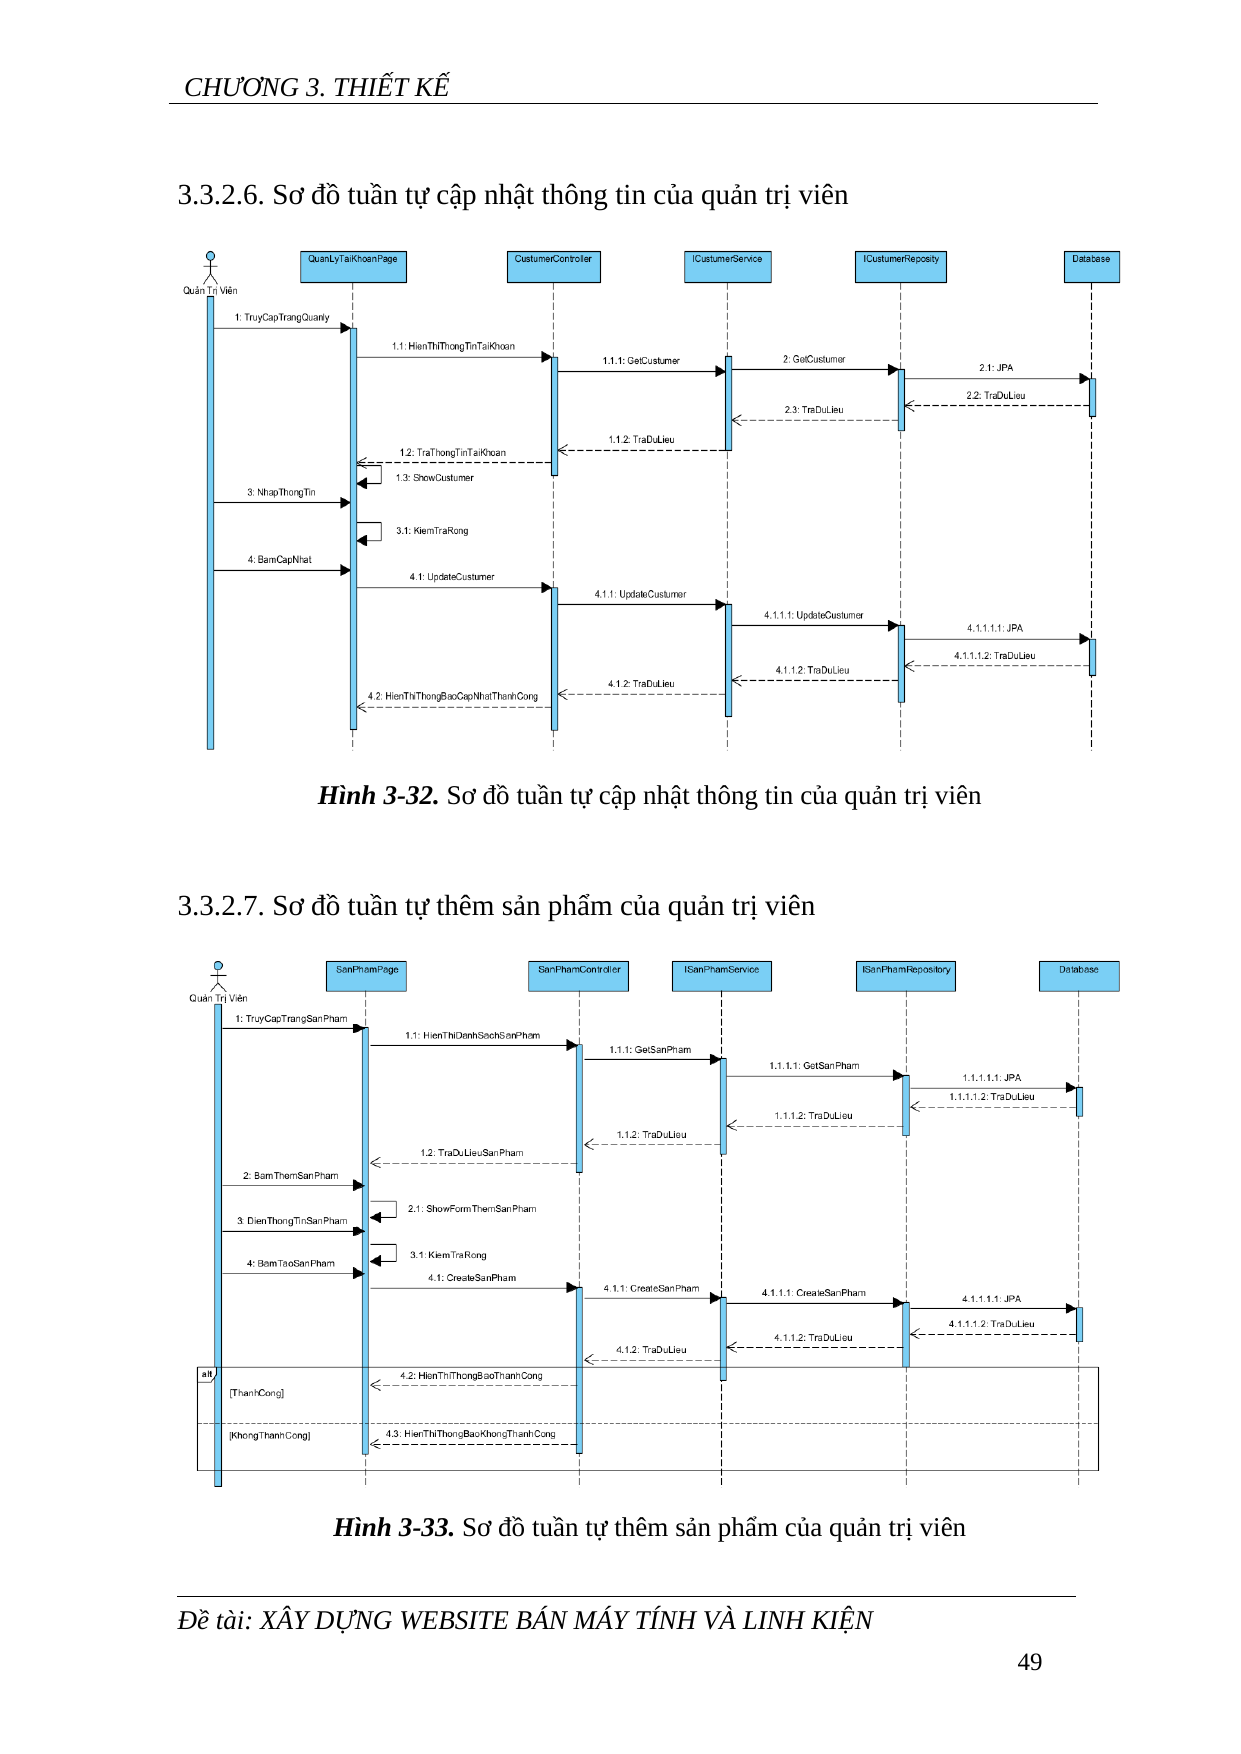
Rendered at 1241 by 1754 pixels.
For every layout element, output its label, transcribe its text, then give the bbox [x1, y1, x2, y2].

subtitle Sơ đồ tuần tự thêm sản phẩm của quản trị viên [177, 888, 1122, 922]
picture [177, 951, 1123, 1489]
picture [177, 240, 1123, 757]
subtitle Sơ đồ tuần tự cập nhật thông tin của quản trị viên [177, 177, 1122, 211]
